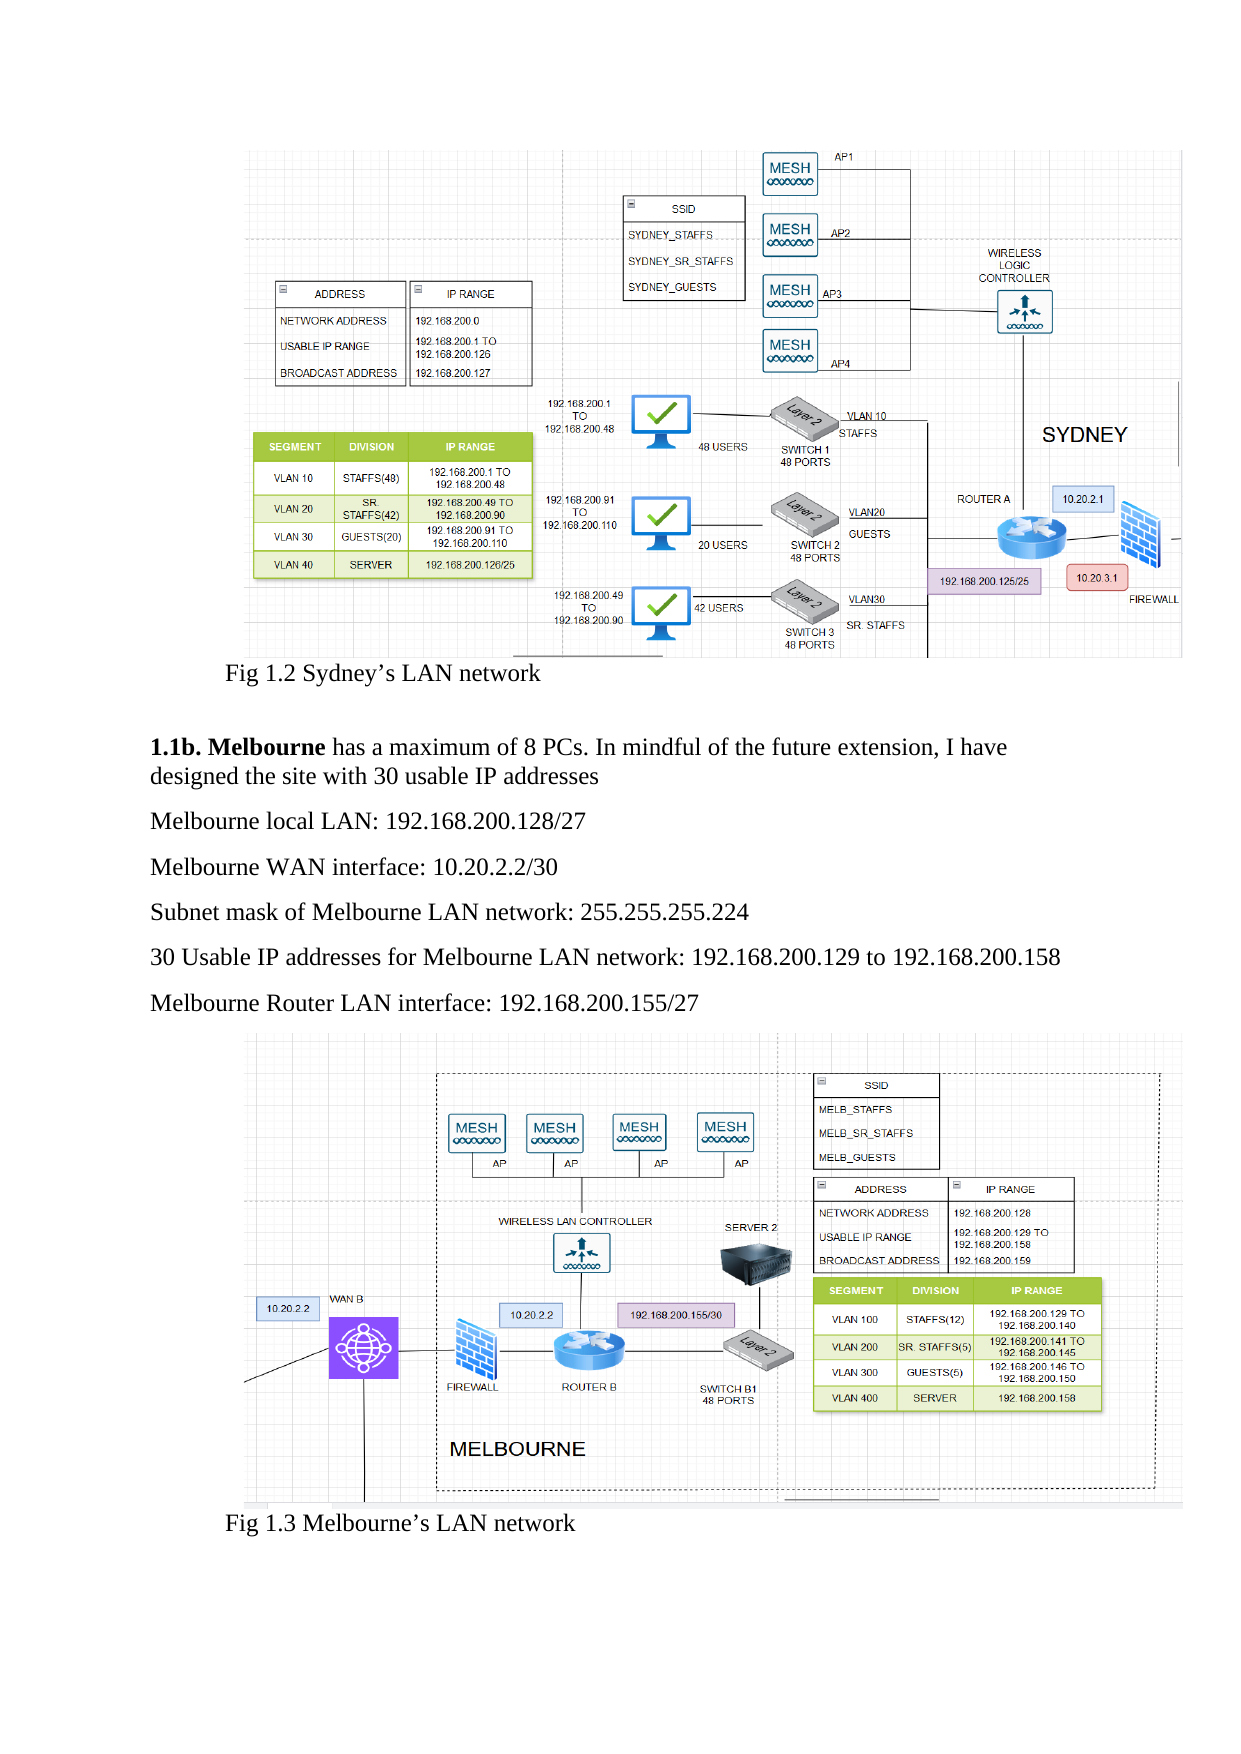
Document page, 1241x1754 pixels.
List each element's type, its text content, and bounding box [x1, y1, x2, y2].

list Fig 1.2 Sydney’s LAN network [225, 658, 1090, 687]
text Melbourne local LAN: 192.168.200.128/27 [150, 806, 1090, 835]
text 1.1b. Melbourne has a maximum of 8 PCs. In mindful of the future extension, I have designed the site with 30 usable IP addresses [150, 732, 1090, 789]
text 30 Usable IP addresses for Melbourne LAN network: 192.168.200.129 to 192.168.200.158 [150, 942, 1090, 971]
text Melbourne WAN interface: 10.20.2.2/30 [150, 852, 1090, 880]
text Subnet mask of Melbourne LAN network: 255.255.255.224 [150, 897, 1090, 926]
list Fig 1.3 Melbourne’s LAN network [225, 1508, 1090, 1537]
text Melbourne Router LAN interface: 192.168.200.155/27 [150, 988, 1090, 1017]
